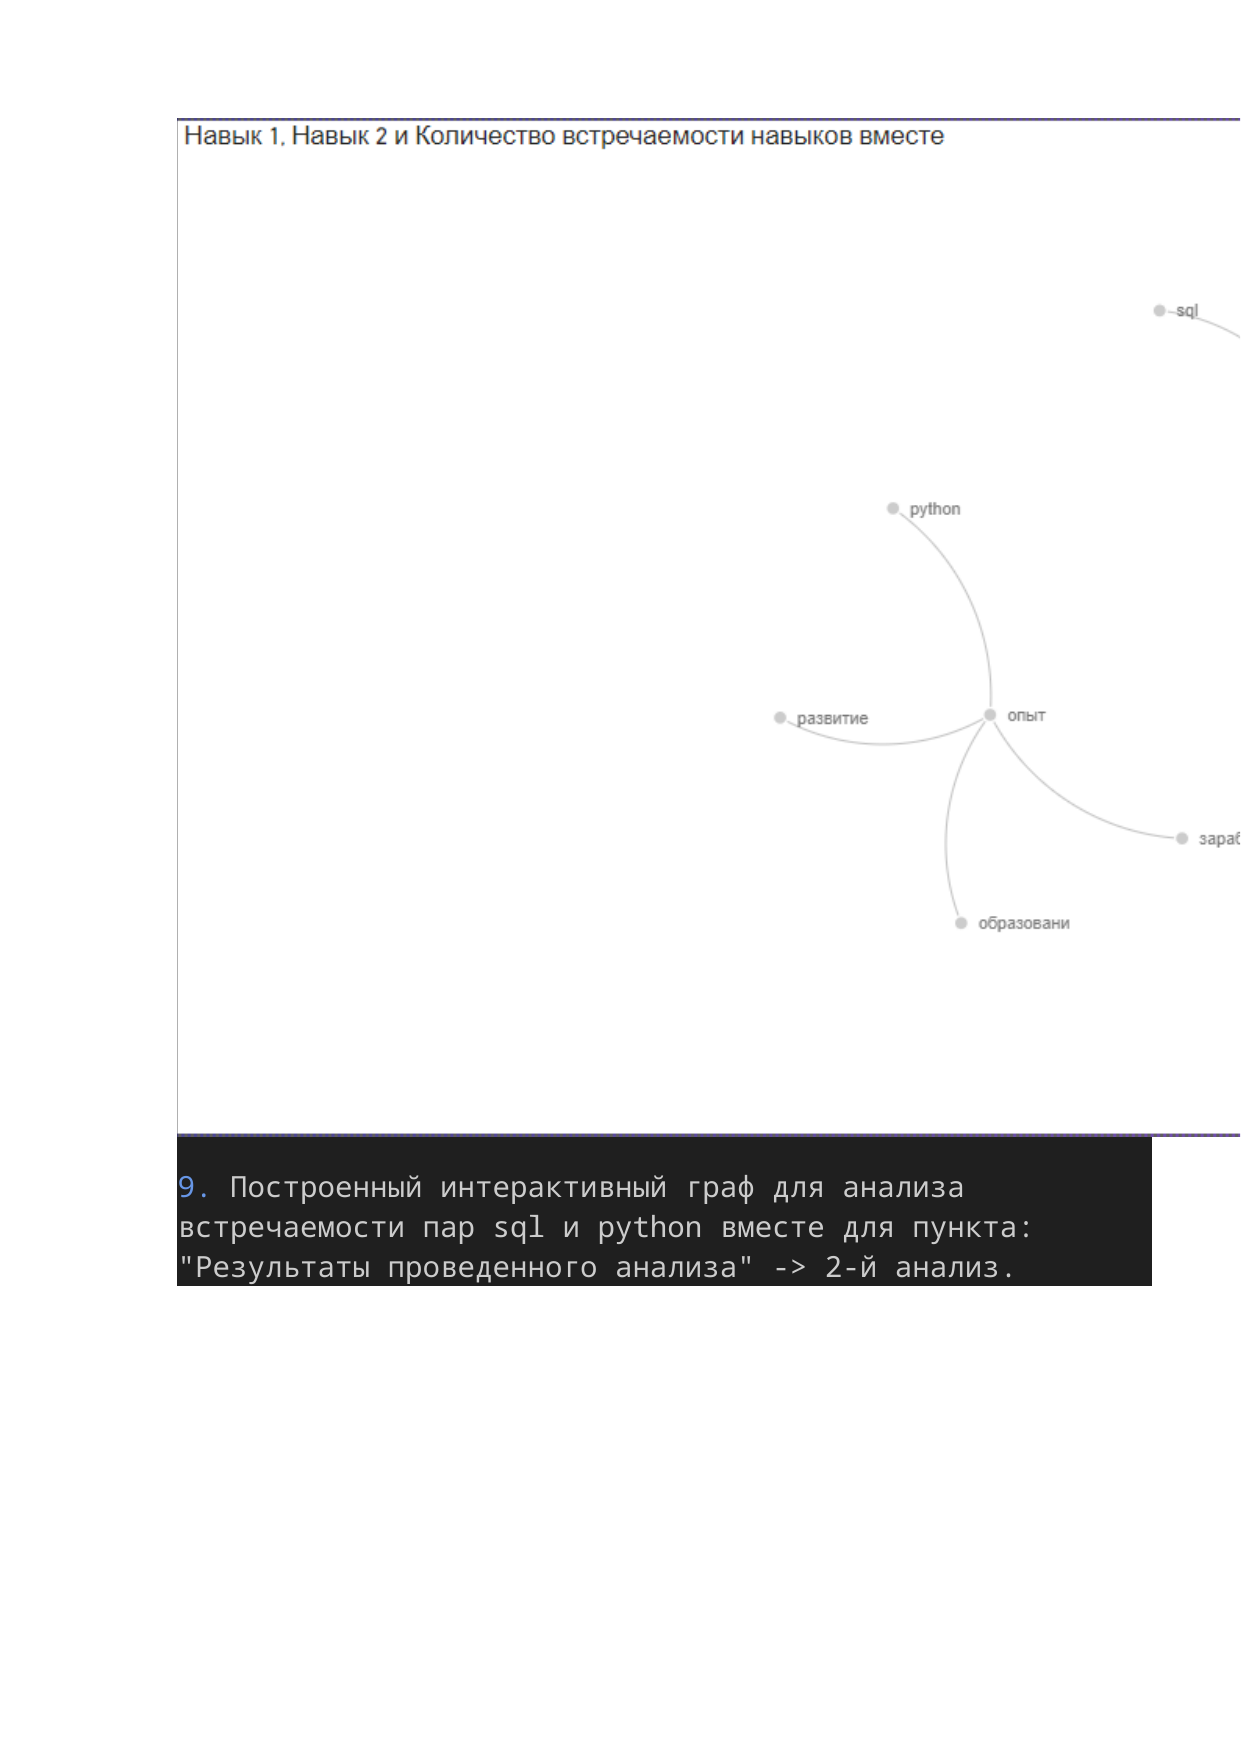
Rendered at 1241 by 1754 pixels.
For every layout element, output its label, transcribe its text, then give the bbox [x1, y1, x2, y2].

picture [177, 118, 1241, 1137]
text 9. Построенный интерактивный граф для анализа встречаемости пар sql и python вместе для пункта: "Результаты проведенного анализа" -> 2-й анализ. [177, 1167, 1152, 1286]
